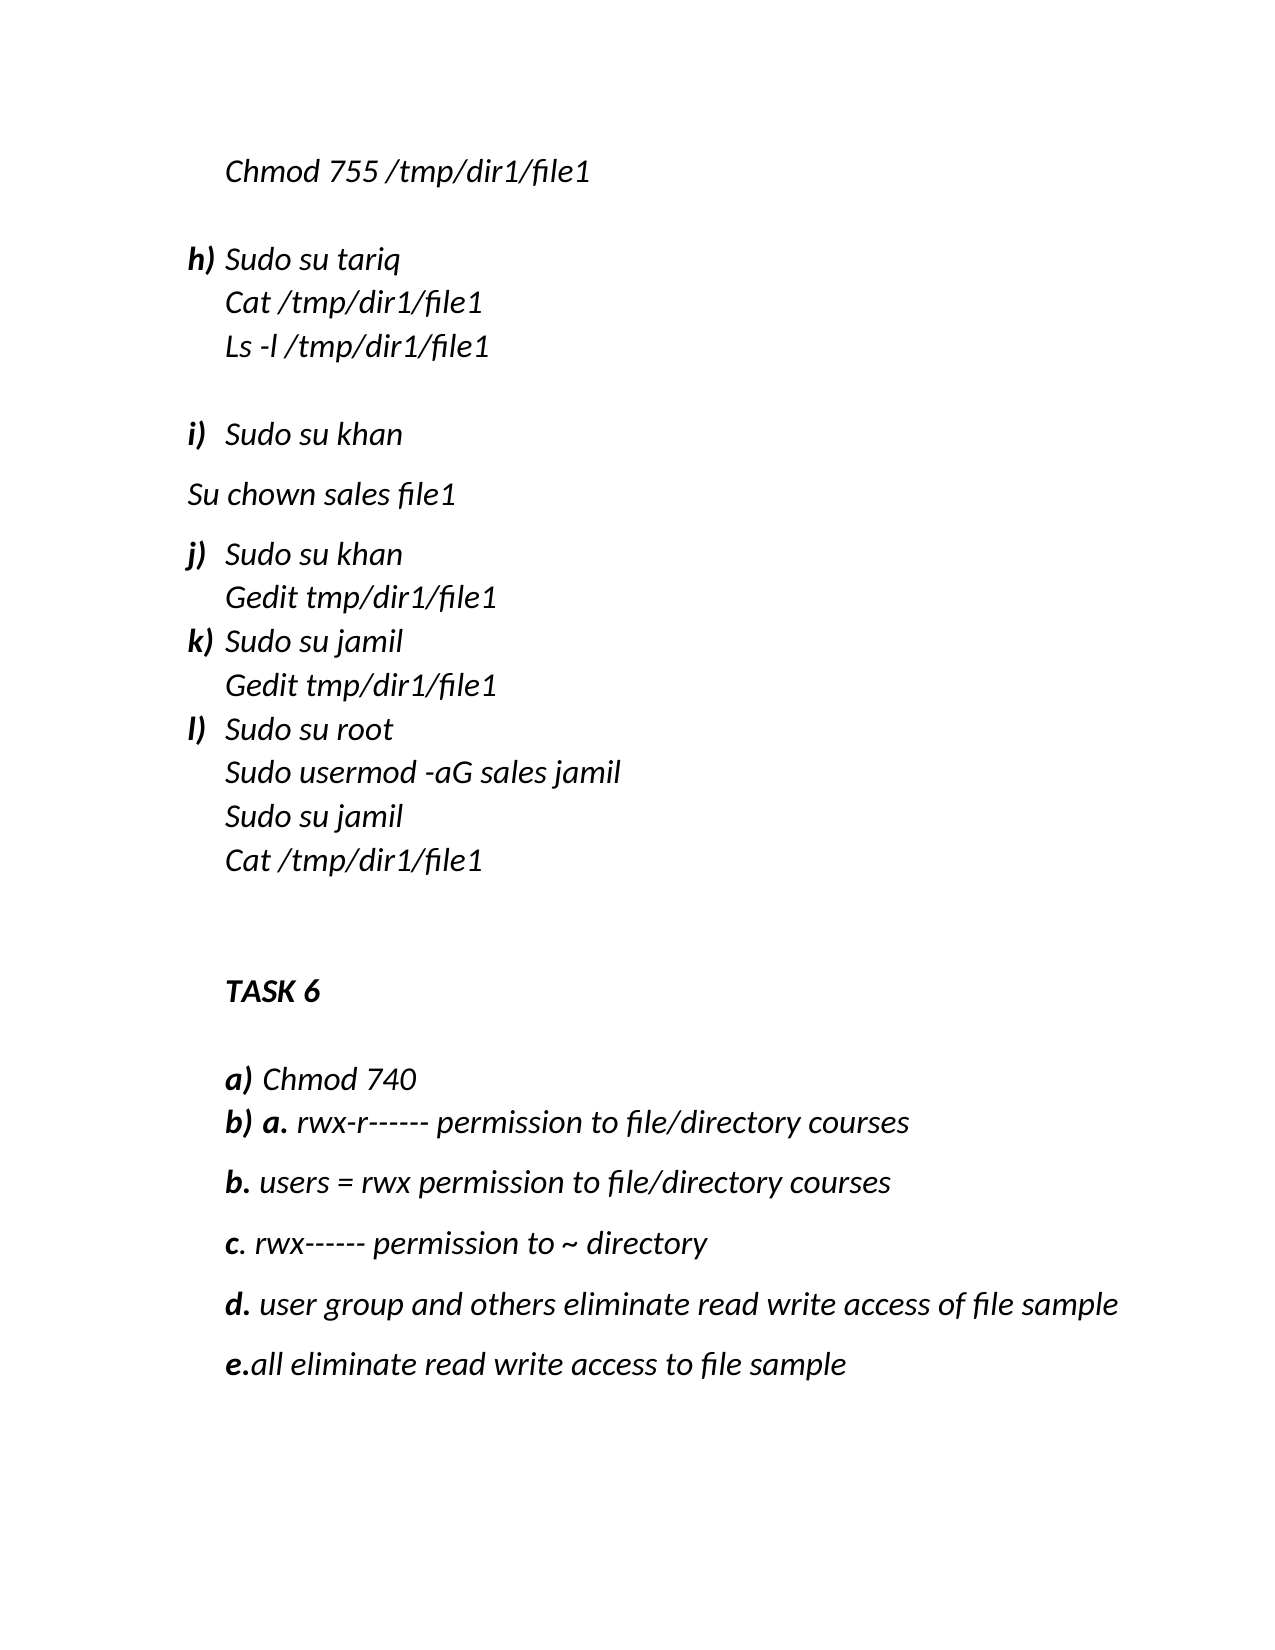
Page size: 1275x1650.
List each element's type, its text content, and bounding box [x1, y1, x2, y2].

list a. rwx-r------ permission to file/directory courses [225, 1101, 1125, 1142]
list Ls -l /tmp/dir1/file1 [225, 325, 1125, 366]
list TASK 6 [225, 970, 1125, 1011]
list Cat /tmp/dir1/file1 [225, 281, 1125, 322]
text b. users = rwx permission to file/directory courses [225, 1161, 1125, 1202]
list Sudo usermod -aG sales jamil [225, 751, 1125, 791]
list Gedit tmp/dir1/file1 [225, 663, 1125, 704]
list Chmod 755 /tmp/dir1/file1 [225, 150, 1125, 191]
list Gedit tmp/dir1/file1 [225, 576, 1125, 617]
text e.all eliminate read write access to file sample [150, 1343, 1125, 1384]
list Chmod 740 [225, 1058, 1125, 1099]
text Su chown sales file1 [187, 473, 1125, 513]
list Sudo su khan [187, 413, 1125, 454]
list Sudo su tariq [187, 238, 1125, 279]
list Sudo su khan [187, 533, 1125, 574]
text d. user group and others eliminate read write access of file sample [225, 1282, 1125, 1323]
list Sudo su jamil [187, 620, 1125, 661]
list Sudo su jamil [225, 794, 1125, 835]
list Cat /tmp/dir1/file1 [225, 838, 1125, 879]
list Sudo su root [187, 707, 1125, 748]
text c. rwx------ permission to ~ directory [225, 1222, 1125, 1263]
